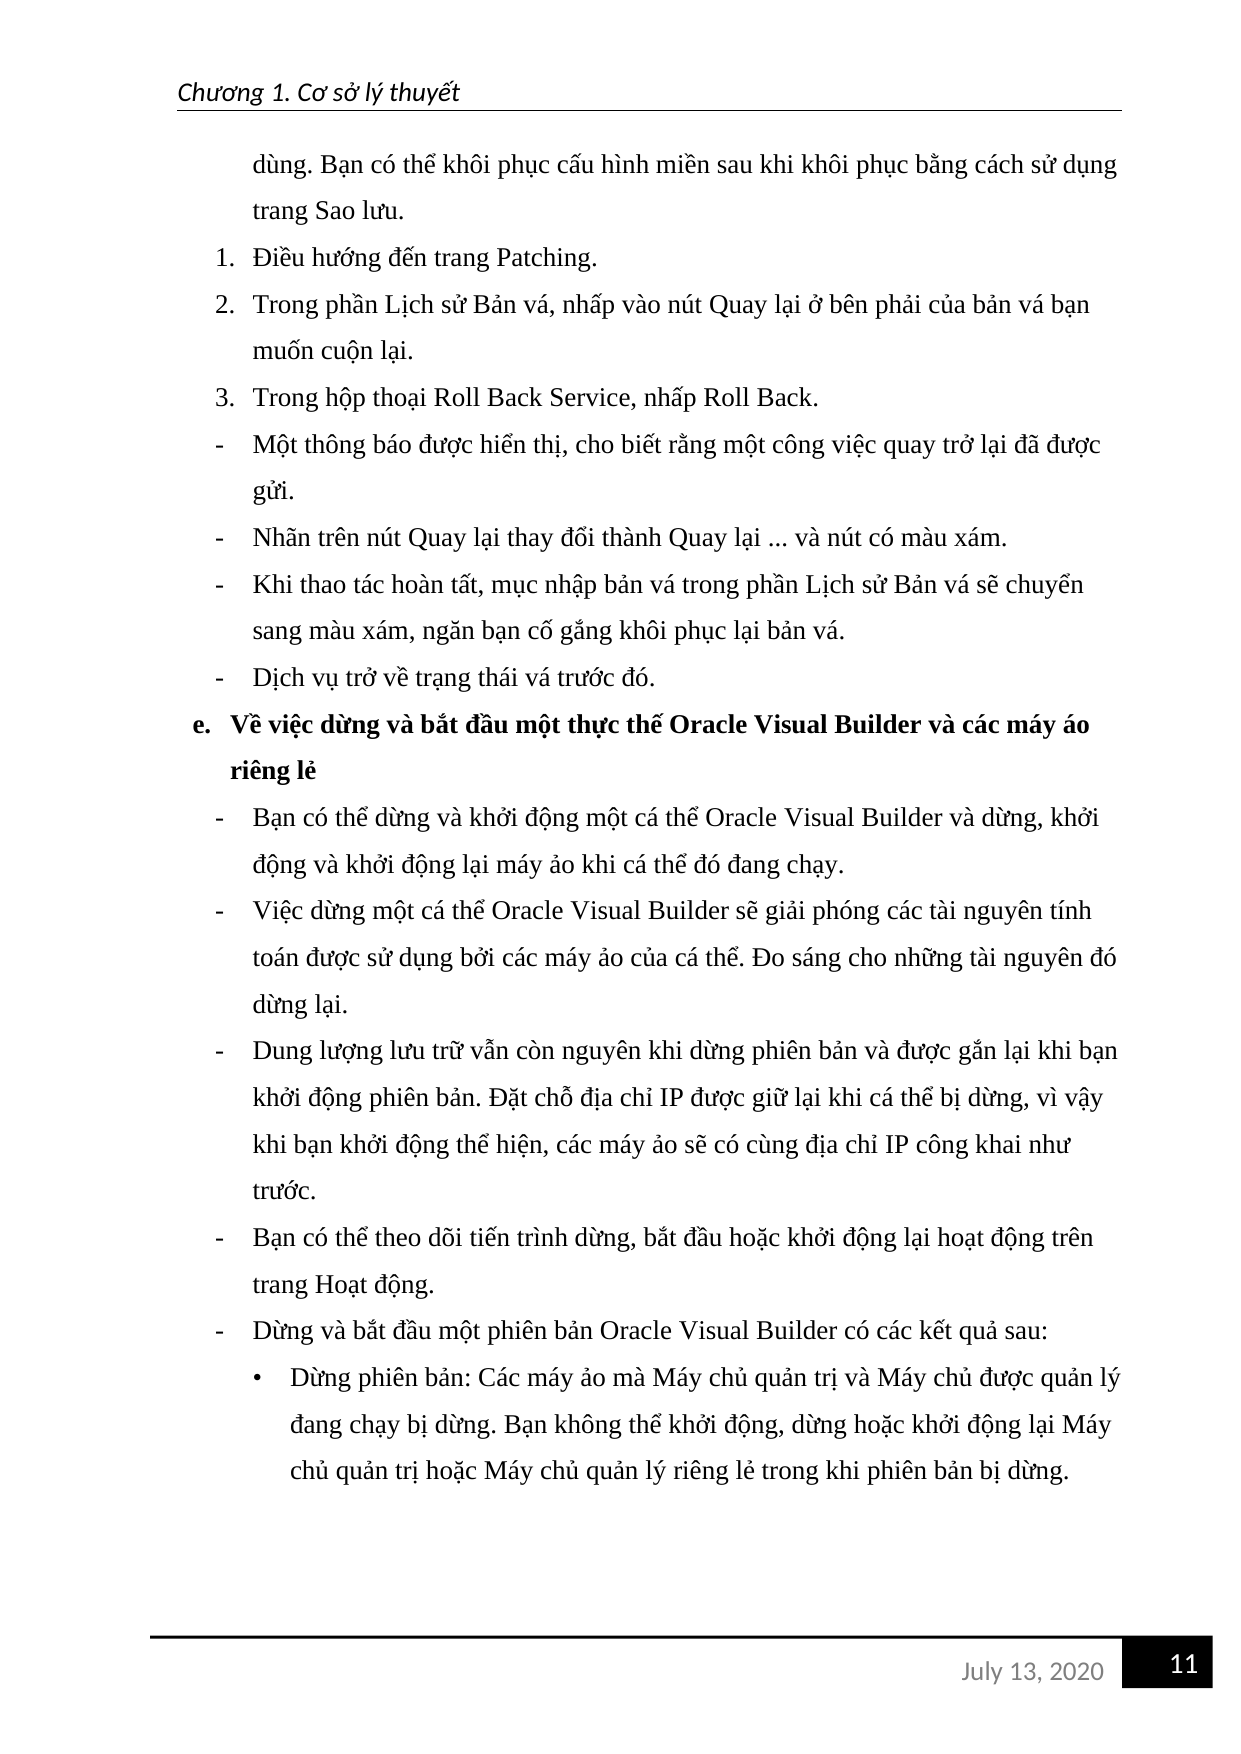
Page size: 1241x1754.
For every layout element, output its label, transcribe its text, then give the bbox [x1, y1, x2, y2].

list Khi thao tác hoàn tất, mục nhập bản vá trong phần Lịch sử Bản vá sẽ chuyển sang màu xám, ngăn bạn cố gắng khôi phục lại bản vá. [215, 568, 1122, 646]
list Việc dừng một cá thể Oracle Visual Builder sẽ giải phóng các tài nguyên tính toán được sử dụng bởi các máy ảo của cá thể. Đo sáng cho những tài nguyên đó dừng lại. [215, 894, 1122, 1019]
list Dừng phiên bản: Các máy ảo mà Máy chủ quản trị và Máy chủ được quản lý đang chạy bị dừng. Bạn không thể khởi động, dừng hoặc khởi động lại Máy chủ quản trị hoặc Máy chủ quản lý riêng lẻ trong khi phiên bản bị dừng. [252, 1361, 1122, 1486]
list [215, 148, 1122, 226]
list Dừng và bắt đầu một phiên bản Oracle Visual Builder có các kết quả sau: [215, 1314, 1122, 1346]
list Một thông báo được hiển thị, cho biết rằng một công việc quay trở lại đã được gửi. [215, 428, 1122, 506]
list Về việc dừng và bắt đầu một thực thế Oracle Visual Builder và các máy áo riêng lẻ [192, 708, 1122, 786]
list Dịch vụ trở về trạng thái vá trước đó. [215, 661, 1122, 692]
list Nhãn trên nút Quay lại thay đổi thành Quay lại ... và nút có màu xám. [215, 521, 1122, 552]
list Điều hướng đến trang Patching. [215, 241, 1122, 272]
list Bạn có thể dừng và khởi động một cá thể Oracle Visual Builder và dừng, khởi động và khởi động lại máy ảo khi cá thể đó đang chạy. [215, 801, 1122, 879]
list Dung lượng lưu trữ vẫn còn nguyên khi dừng phiên bản và được gắn lại khi bạn khởi động phiên bản. Đặt chỗ địa chỉ IP được giữ lại khi cá thể bị dừng, vì vậy khi bạn khởi động thể hiện, các máy ảo sẽ có cùng địa chỉ IP công khai như trước. [215, 1034, 1122, 1206]
list Trong hộp thoại Roll Back Service, nhấp Roll Back. [215, 381, 1122, 412]
list Trong phần Lịch sử Bản vá, nhấp vào nút Quay lại ở bên phải của bản vá bạn muốn cuộn lại. [215, 288, 1122, 366]
list Bạn có thể theo dõi tiến trình dừng, bắt đầu hoặc khởi động lại hoạt động trên trang Hoạt động. [215, 1221, 1122, 1299]
